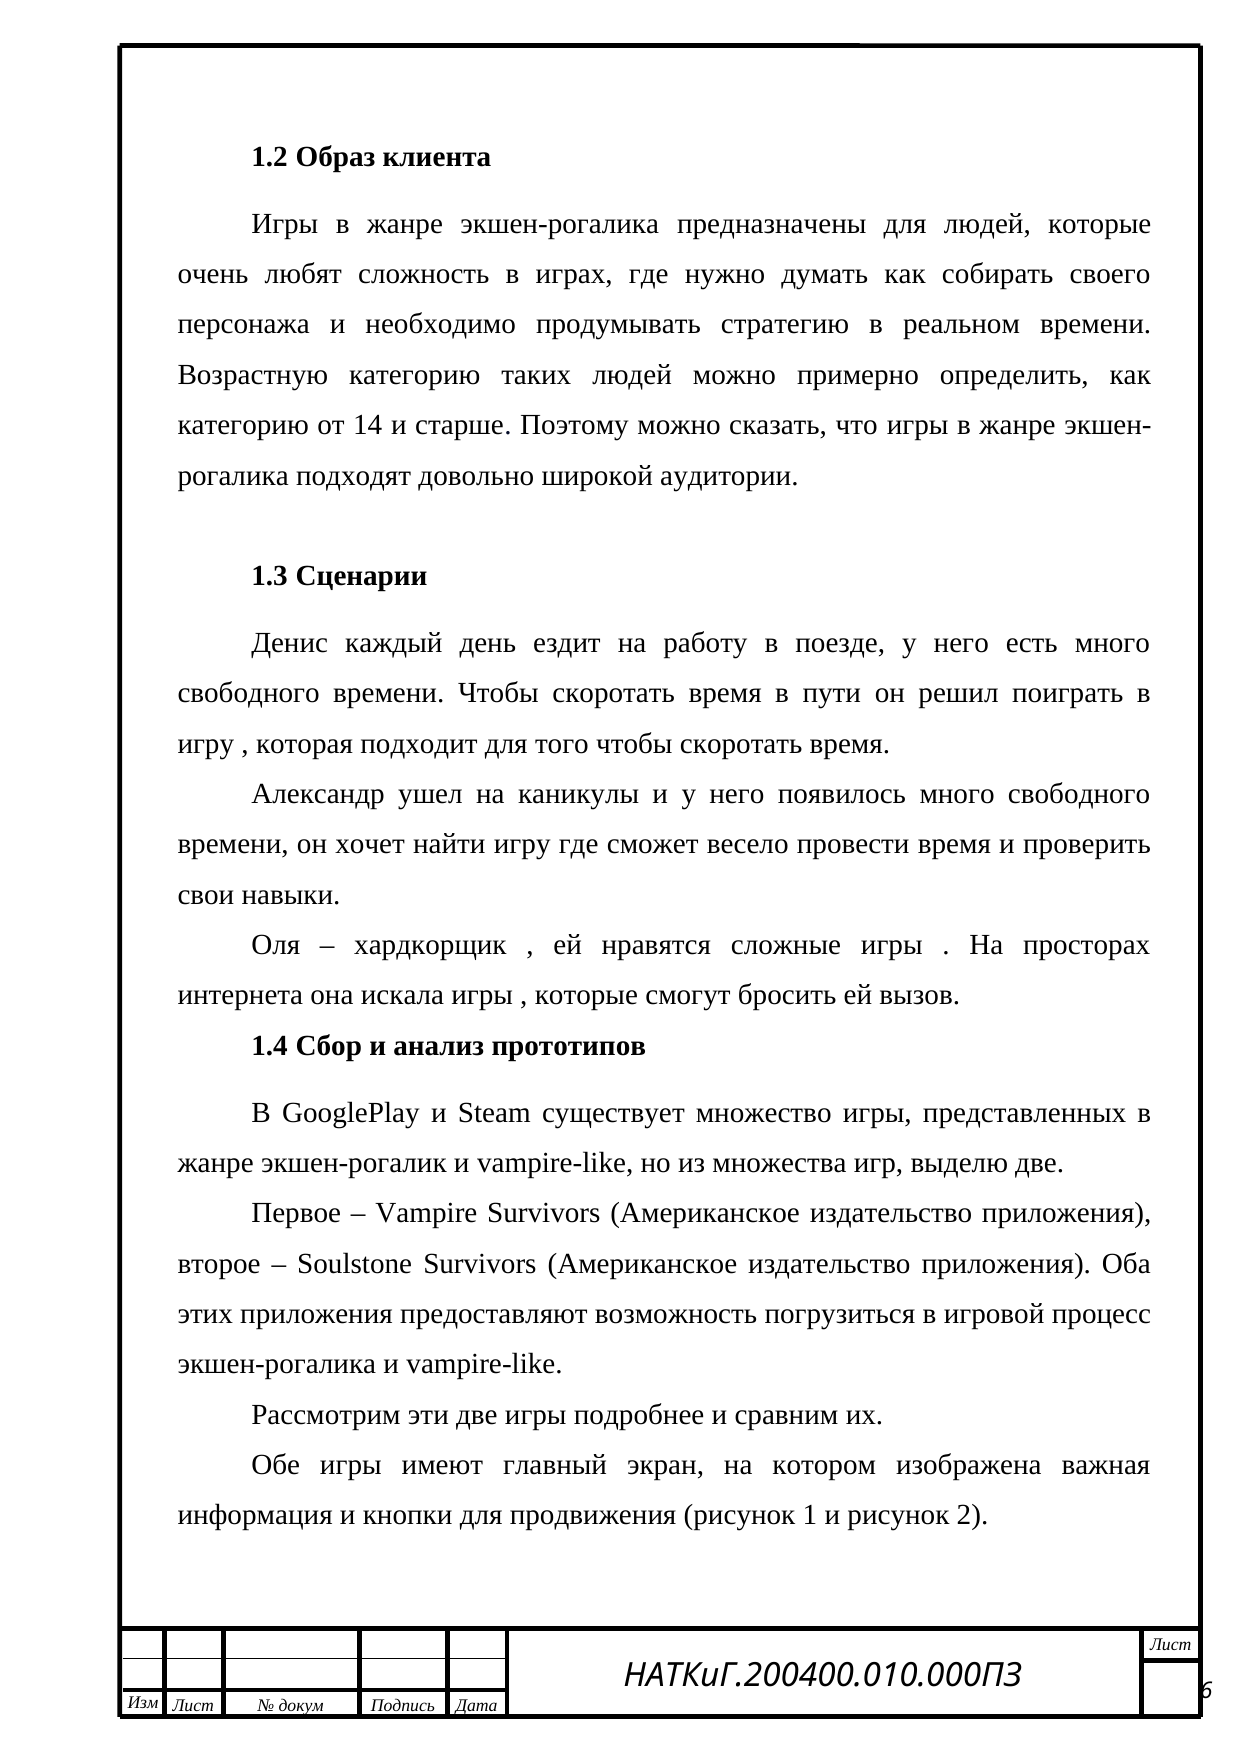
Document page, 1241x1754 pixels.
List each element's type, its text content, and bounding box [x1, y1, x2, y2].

text Рассмотрим эти две игры подробнее и сравним их. [177, 1397, 1152, 1430]
text Игры в жанре экшен-рогалика предназначены для людей, которые очень любят сложность в играх, где нужно думать как собирать своего персонажа и необходимо продумывать стратегию в реальном времени. Возрастную категорию таких людей можно примерно определить, как категорию от 14 и старше. Поэтому можно сказать, что игры в жанре экшен-рогалика подходят довольно широкой аудитории. [177, 206, 1152, 491]
text Первое – Vampire Survivors (Американское издательство приложения), второе – Soulstone Survivors (Американское издательство приложения). Оба этих приложения предоставляют возможность погрузиться в игровой процесс экшен-рогалика и vampire-like. [177, 1196, 1152, 1380]
text В GooglePlay и Steam существует множество игры, представленных в жанре экшен-рогалик и vampire-like, но из множества игр, выделю две. [177, 1095, 1152, 1179]
text Оля – хардкорщик , ей нравятся сложные игры . На просторах интернета она искала игры , которые смогут бросить ей вызов. [177, 927, 1152, 1011]
text Денис каждый день ездит на работу в поезде, у него есть много свободного времени. Чтобы скоротать время в пути он решил поиграть в игру , которая подходит для того чтобы скоротать время. [177, 625, 1152, 759]
subtitle Сценарии [251, 558, 1152, 592]
text Обе игры имеют главный экран, на котором изображена важная информация и кнопки для продвижения (рисунок 1 и рисунок 2). [177, 1447, 1152, 1531]
subtitle Сбор и анализ прототипов [251, 1028, 1152, 1061]
text Александр ушел на каникулы и у него появилось много свободного времени, он хочет найти игру где сможет весело провести время и проверить свои навыки. [177, 776, 1152, 910]
subtitle Образ клиента [251, 139, 1152, 172]
